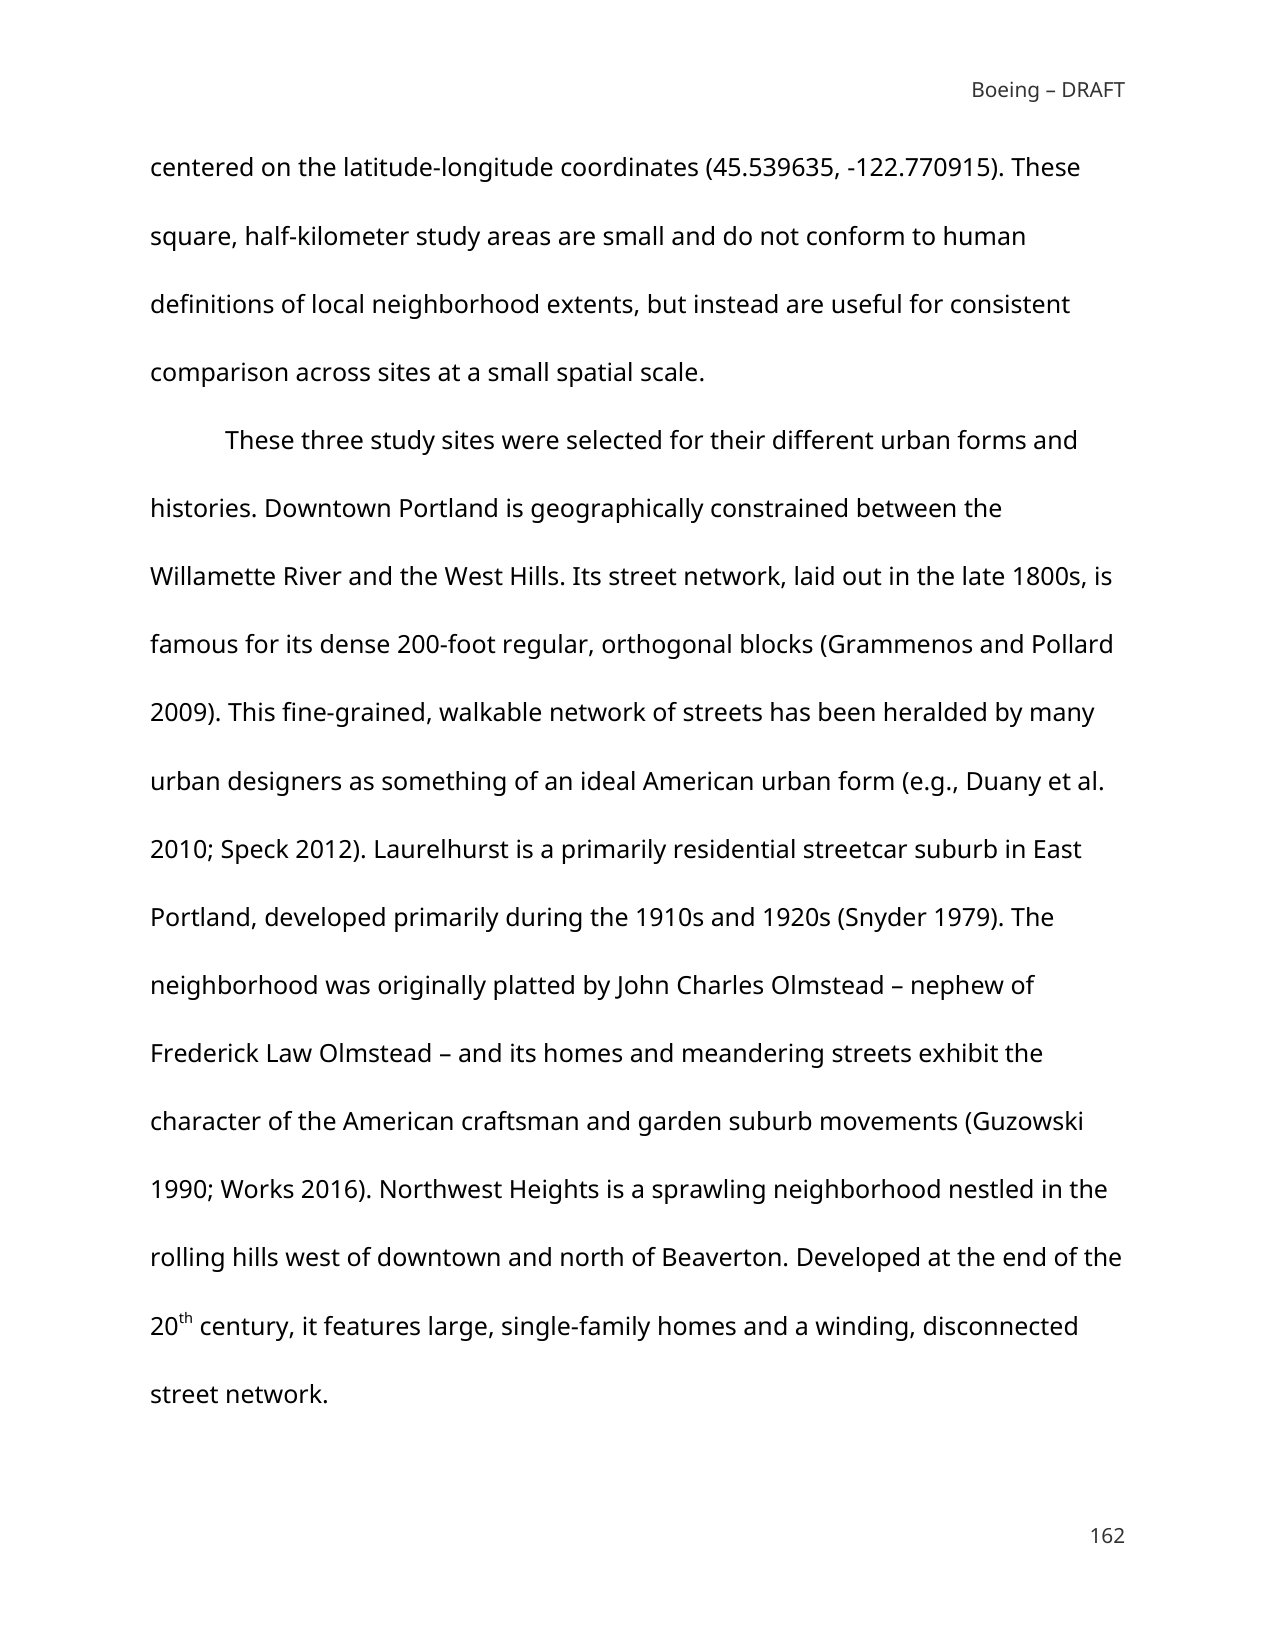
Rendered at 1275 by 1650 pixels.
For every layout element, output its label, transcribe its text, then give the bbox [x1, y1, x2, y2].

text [150, 150, 1125, 388]
text These three study sites were selected for their different urban forms and histories. Downtown Portland is geographically constrained between the Willamette River and the West Hills. Its street network, laid out in the late 1800s, is famous for its dense 200-foot regular, orthogonal blocks (Grammenos and Pollard 2009). This fine-grained, walkable network of streets has been heralded by many urban designers as something of an ideal American urban form (e.g., Duany et al. 2010; Speck 2012). Laurelhurst is a primarily residential streetcar suburb in East Portland, developed primarily during the 1910s and 1920s (Snyder 1979). The neighborhood was originally platted by John Charles Olmstead – nephew of Frederick Law Olmstead – and its homes and meandering streets exhibit the character of the American craftsman and garden suburb movements (Guzowski 1990; Works 2016). Northwest Heights is a sprawling neighborhood nestled in the rolling hills west of downtown and north of Beaverton. Developed at the end of the 20th century, it features large, single-family homes and a winding, disconnected street network. [150, 422, 1125, 1410]
